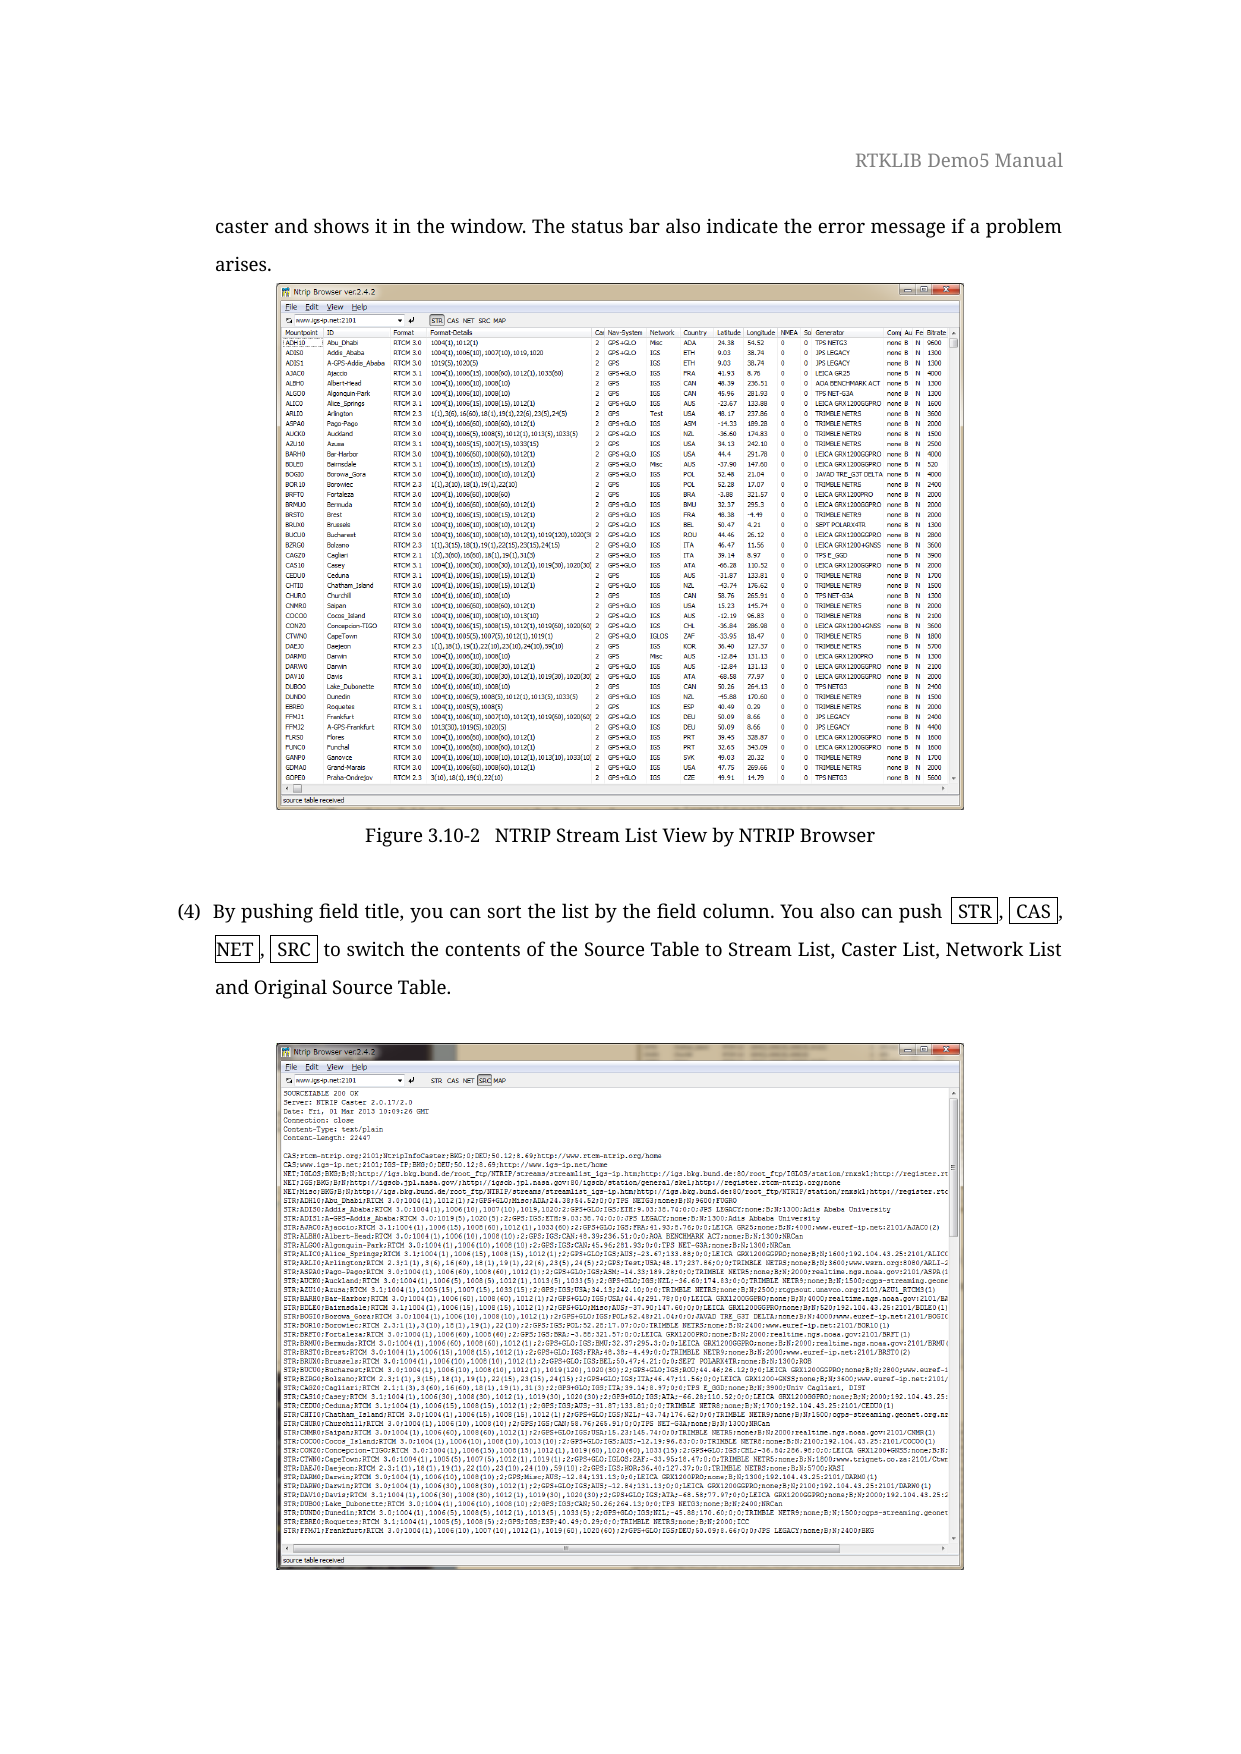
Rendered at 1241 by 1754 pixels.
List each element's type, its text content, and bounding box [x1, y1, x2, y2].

text Figure 3.10-2 NTRIP Stream List View by NTRIP Browser [177, 816, 1063, 854]
picture [276, 1043, 964, 1570]
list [177, 207, 1063, 283]
picture [276, 283, 964, 810]
list By pushing field title, you can sort the list by the field column. You also can push STR , CAS , NET , SRC to switch the contents of the Source Table to Stream List, Caster List, Network List and Original Source Table. [177, 892, 1063, 1006]
